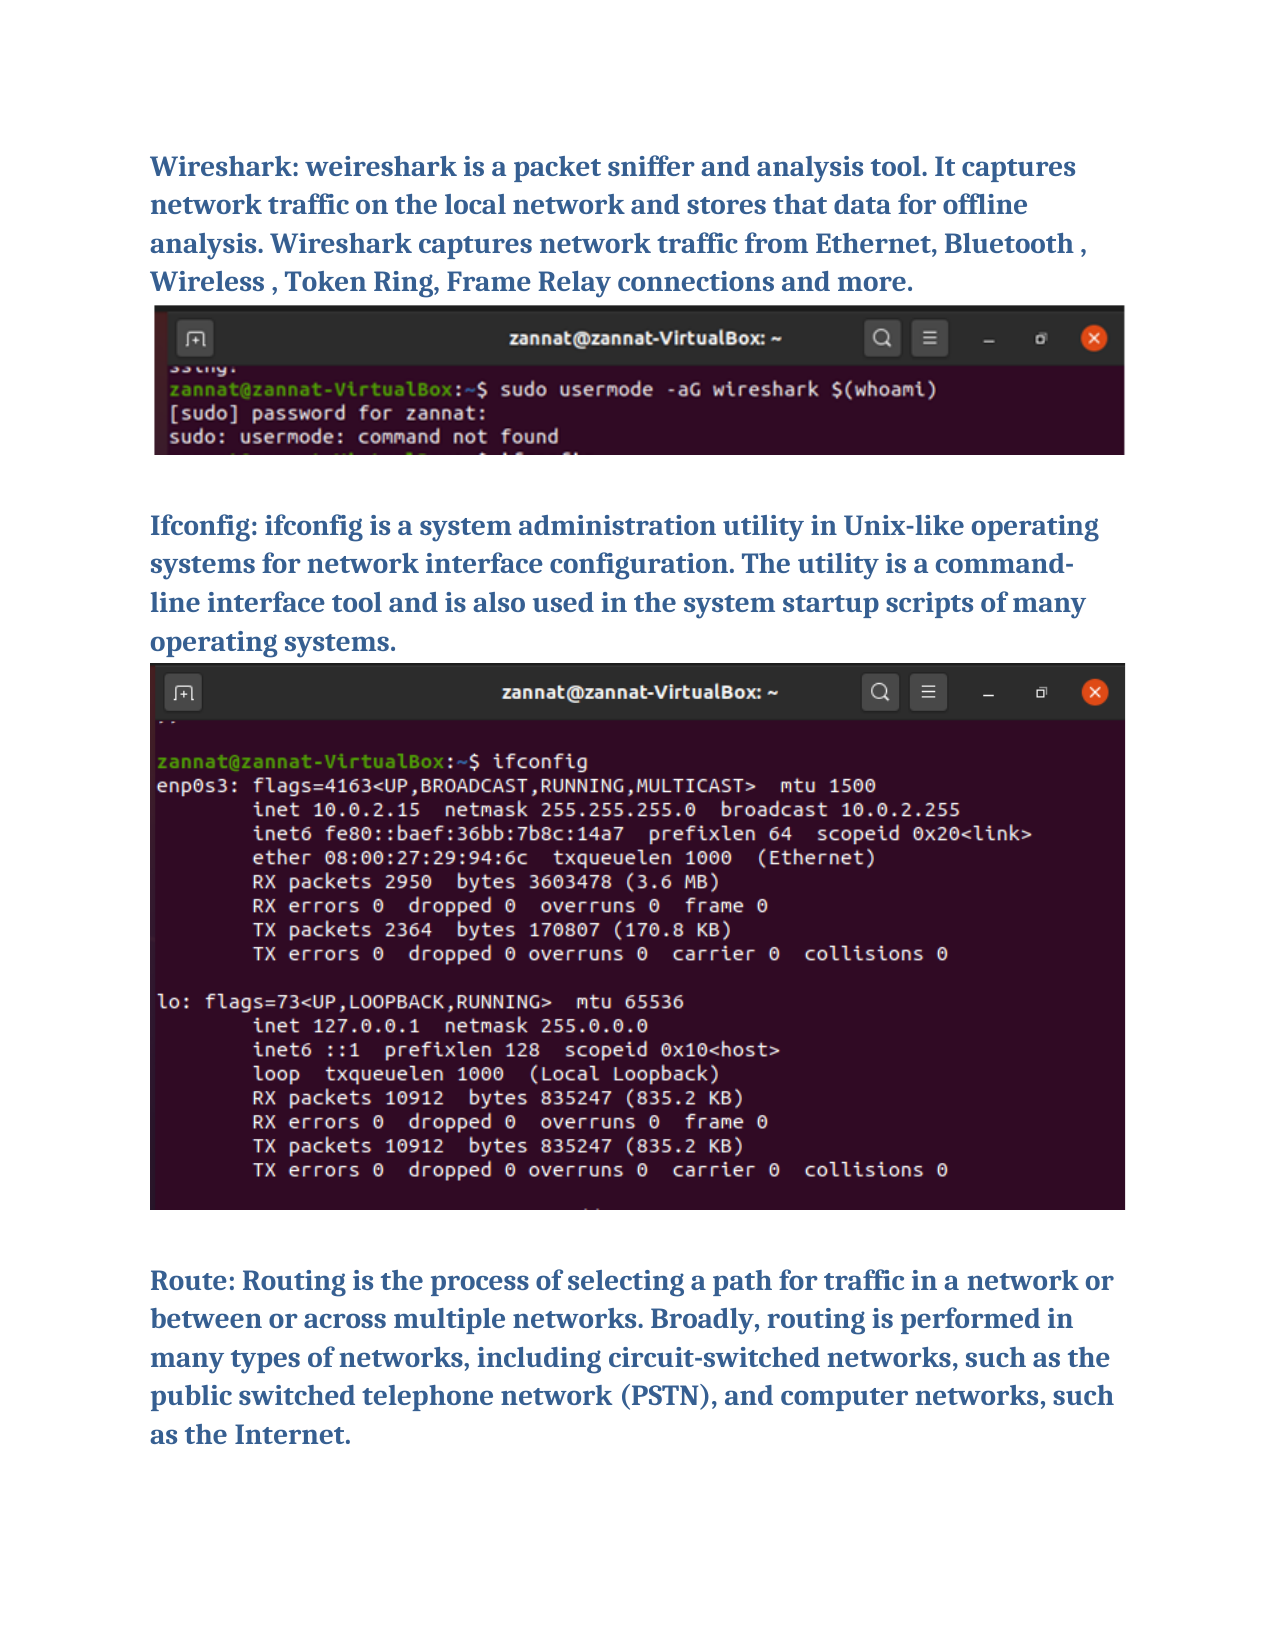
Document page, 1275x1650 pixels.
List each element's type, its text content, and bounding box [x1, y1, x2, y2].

subtitle Route: Routing is the process of selecting a path for traffic in a network or between or across multiple networks. Broadly, routing is performed in many types of networks, including circuit-switched networks, such as the public switched telephone network (PSTN), and computer networks, such as the Internet. [150, 1264, 1125, 1451]
picture [150, 304, 1125, 455]
picture [150, 663, 1125, 1210]
subtitle Wireshark: weireshark is a packet sniffer and analysis tool. It captures network traffic on the local network and stores that data for offline analysis. Wireshark captures network traffic from Ethernet, Bluetooth , Wireless , Token Ring, Frame Relay connections and more. [150, 150, 1125, 299]
subtitle Ifconfig: ifconfig is a system administration utility in Unix-like operating systems for network interface configuration. The utility is a command-line interface tool and is also used in the system startup scripts of many operating systems. [150, 509, 1125, 658]
